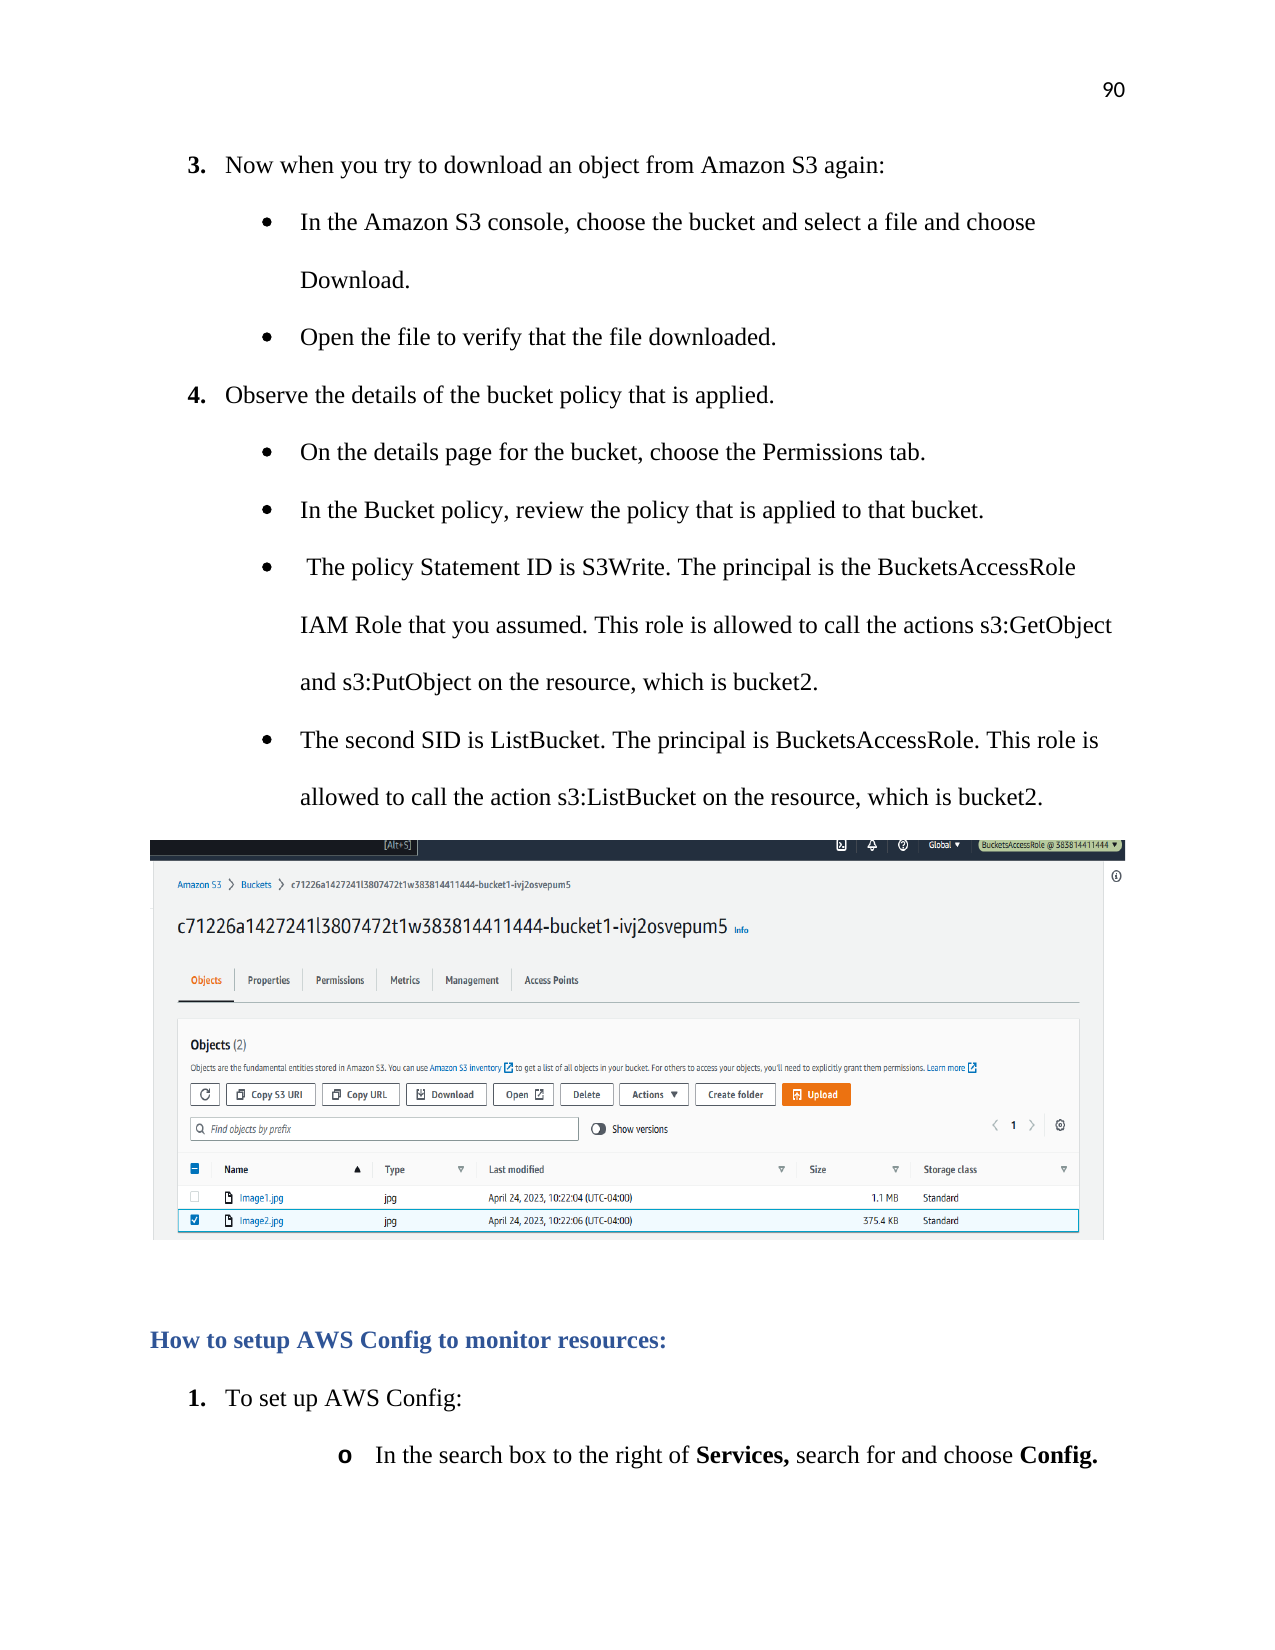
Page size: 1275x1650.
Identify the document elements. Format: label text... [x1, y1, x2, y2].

list The policy Statement ID is S3Write. The principal is the BucketsAccessRole IAM Role that you assumed. This role is allowed to call the actions s3:GetObject and s3:PutObject on the resource, which is bucket2. [262, 552, 1125, 696]
list Now when you try to download an object from Amazon S3 again: [187, 150, 1125, 179]
list In the search box to the right of Services, search for and choose Config. [337, 1441, 1125, 1471]
list Observe the details of the bucket policy that is applied. [187, 380, 1125, 409]
text How to setup AWS Config to monitor resources: [150, 1326, 1125, 1354]
picture [150, 840, 1125, 1240]
list The second SID is ListBucket. The principal is BucketsAccessRole. This role is allowed to call the action s3:ListBucket on the resource, which is bucket2. [262, 725, 1125, 811]
list On the details page for the bucket, choose the Permissions tab. [262, 437, 1125, 466]
list Open the file to verify that the file downloaded. [262, 322, 1125, 351]
list To set up AWS Config: [187, 1383, 1125, 1412]
list In the Bucket policy, review the policy that is applied to that bucket. [262, 495, 1125, 524]
list In the Amazon S3 console, choose the bucket and select a file and choose Download. [262, 207, 1125, 294]
